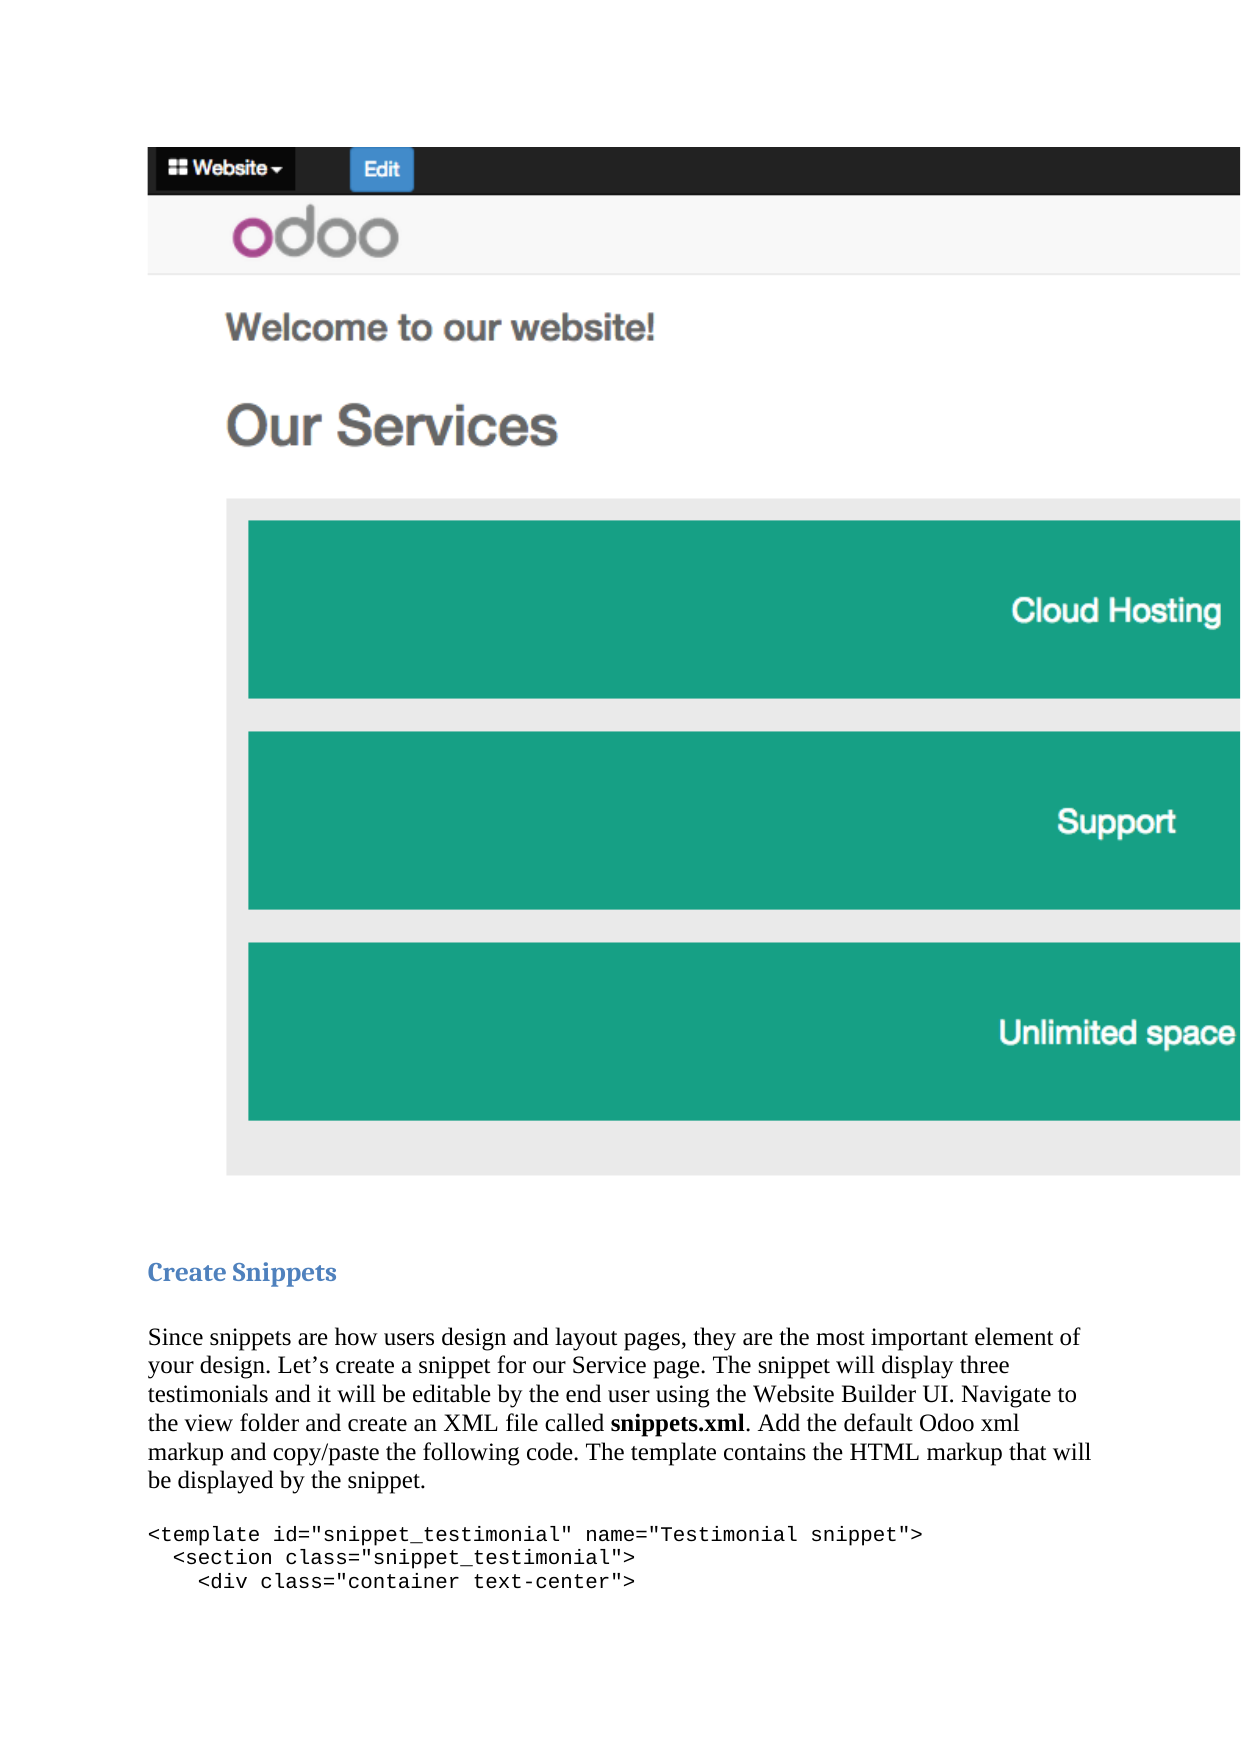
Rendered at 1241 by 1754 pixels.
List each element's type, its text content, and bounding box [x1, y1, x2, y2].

text <section class="snippet_testimonial"> [148, 1547, 1093, 1571]
picture [147, 147, 1241, 1232]
text Since snippets are how users design and layout pages, they are the most important element of your design. Let’s create a snippet for our Service page. The snippet will display three testimonials and it will be editable by the end user using the Website Builder UI. Navigate to the view folder and create an XML file called snippets.xml. Add the default Odoo xml markup and copy/paste the following code. The template contains the HTML markup that will be displayed by the snippet. [148, 1322, 1093, 1494]
subtitle Create Snippets [148, 1257, 1093, 1288]
text <template id="snippet_testimonial" name="Testimonial snippet"> [148, 1523, 1093, 1547]
text <div class="container text-center"> [148, 1571, 1093, 1594]
